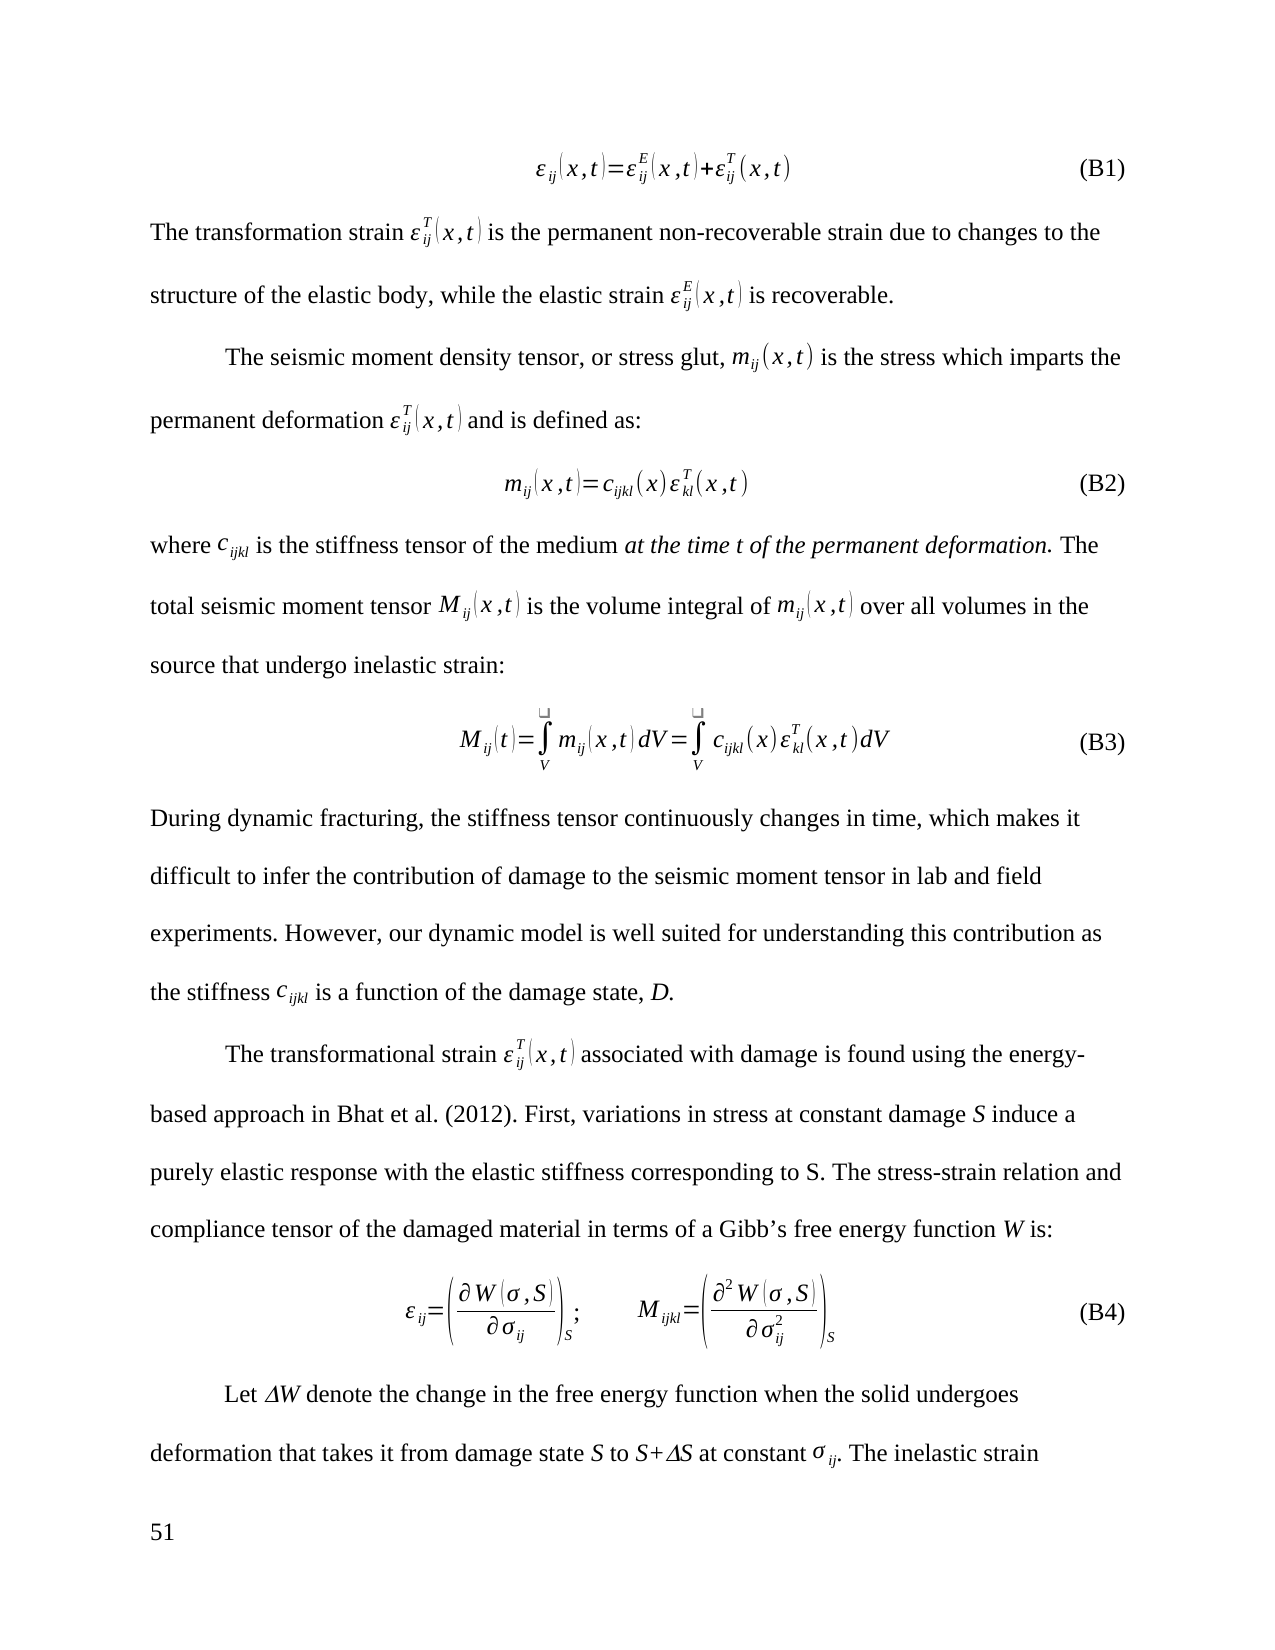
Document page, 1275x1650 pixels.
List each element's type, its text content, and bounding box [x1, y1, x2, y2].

text The seismic moment density tensor, or stress glut, is the stress which imparts the permanent deformation and is defined as: [150, 341, 1125, 437]
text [150, 1379, 1125, 1468]
text (B3) [150, 708, 1125, 774]
text The transformational strain associated with damage is found using the energy-based approach in Bhat et al. (2012). First, variations in stress at constant damage S induce a purely elastic response with the elastic stiffness corresponding to S. The stress-strain relation and compliance tensor of the damaged material in terms of a Gibb’s free energy function W is: [150, 1036, 1125, 1243]
text ; (B4) [150, 1272, 1125, 1351]
text (B1) [150, 150, 1125, 185]
text The transformation strain is the permanent non-recoverable strain due to changes to the structure of the elastic body, while the elastic strain is recoverable. [150, 214, 1125, 312]
text (B2) [150, 465, 1125, 500]
text where is the stiffness tensor of the medium at the time t of the permanent deformation The total seismic moment tensor is the volume integral of over all volumes in the source that undergo inelastic strain: [150, 529, 1125, 679]
text During dynamic fracturing, the stiffness tensor continuously changes in time, which makes it difficult to infer the contribution of damage to the seismic moment tensor in lab and field experiments. However, our dynamic model is well suited for understanding this contribution as the stiffness is a function of the damage state, D. [150, 803, 1125, 1007]
